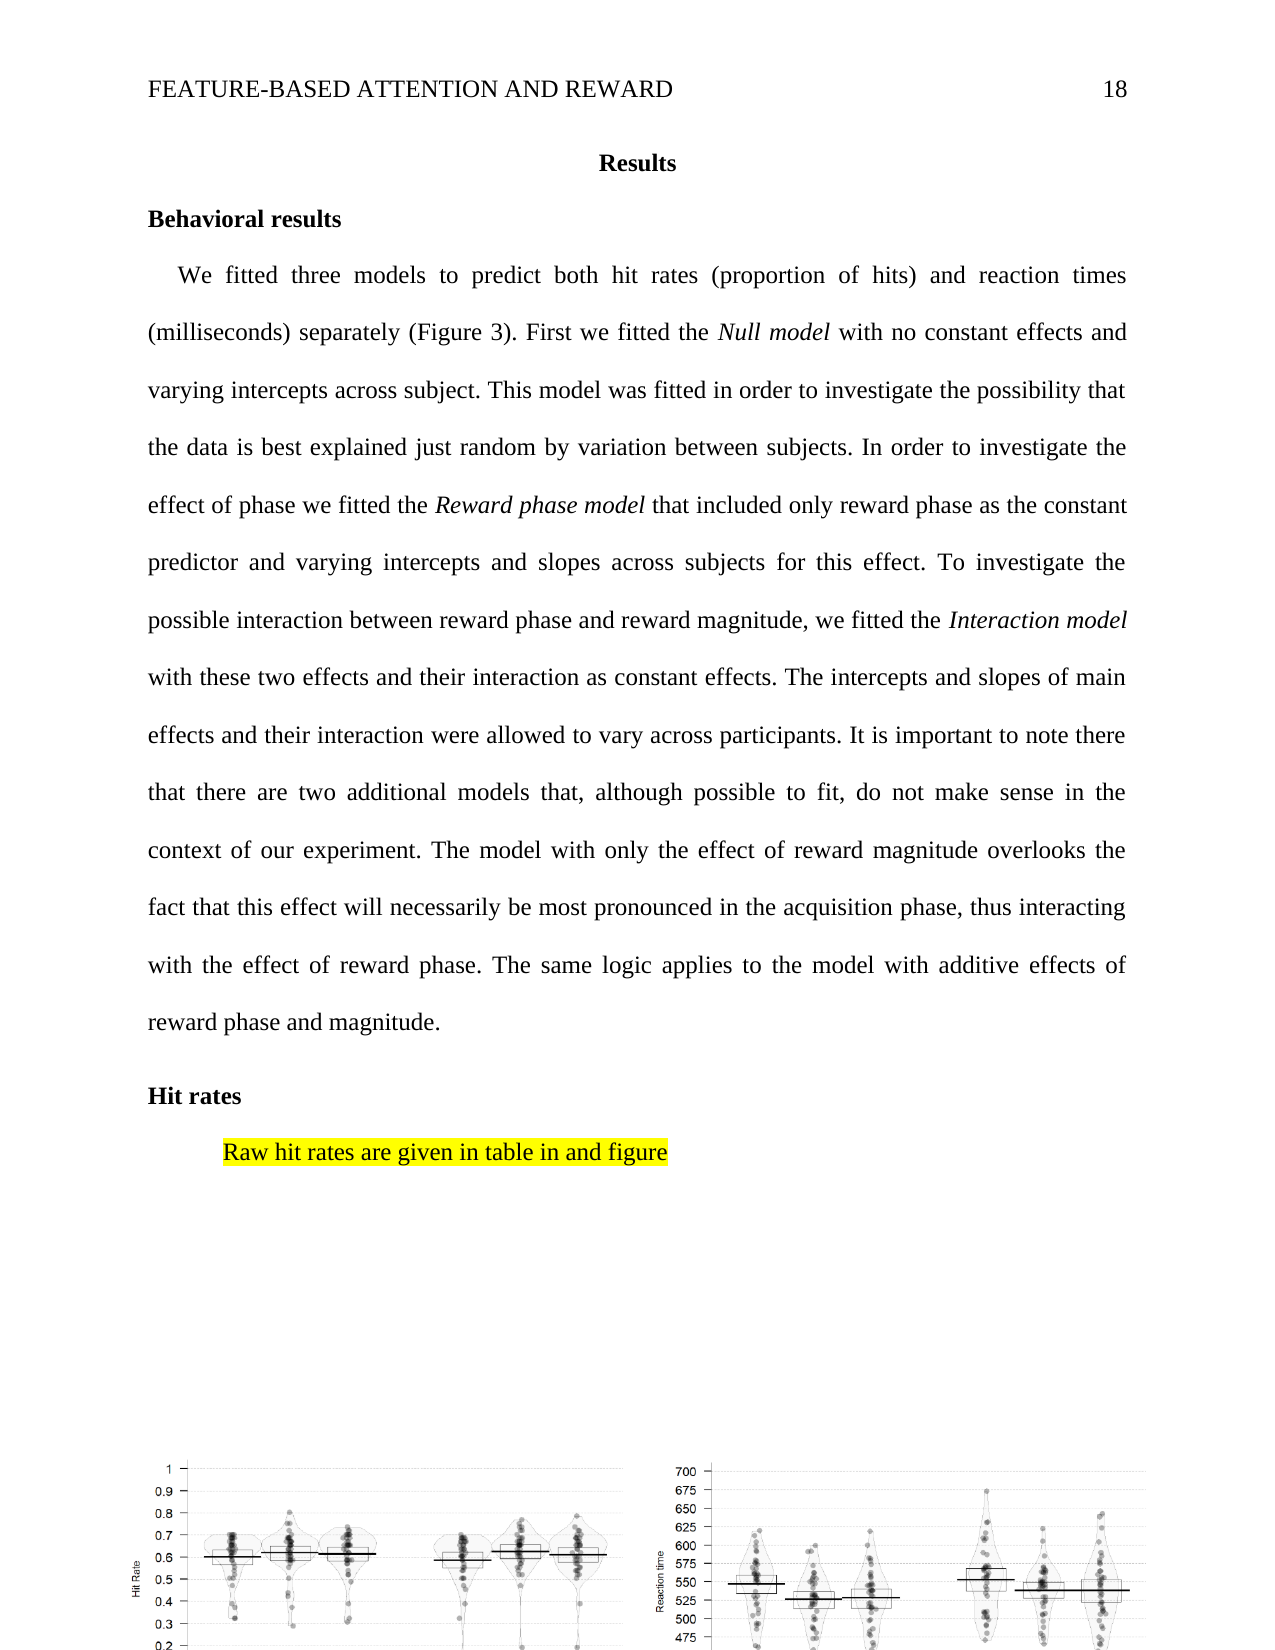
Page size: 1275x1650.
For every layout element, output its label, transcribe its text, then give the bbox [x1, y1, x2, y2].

text We fitted three models to predict both hit rates (proportion of hits) and reaction times (milliseconds) separately (Figure 3). First we fitted the Null model with no constant effects and varying intercepts across subject. This model was fitted in order to investigate the possibility that the data is best explained just random by variation between subjects. In order to investigate the effect of phase we fitted the Reward phase model that included only reward phase as the constant predictor and varying intercepts and slopes across subjects for this effect. To investigate the possible interaction between reward phase and reward magnitude, we fitted the Interaction model with these two effects and their interaction as constant effects. The intercepts and slopes of main effects and their interaction were allowed to vary across participants. It is important to note there that there are two additional models that, although possible to fit, do not make sense in the context of our experiment. The model with only the effect of reward magnitude overlooks the fact that this effect will necessarily be most pronounced in the acquisition phase, thus interacting with the effect of reward phase. The same logic applies to the model with additive effects of reward phase and magnitude. [148, 260, 1127, 1036]
picture [638, 1450, 1160, 1650]
subtitle Hit rates [148, 1081, 1127, 1110]
text Raw hit rates are given in table in and figure [148, 1137, 1127, 1166]
subtitle Results [148, 148, 1127, 176]
subtitle Behavioral results [148, 204, 1127, 232]
picture [118, 1440, 637, 1650]
